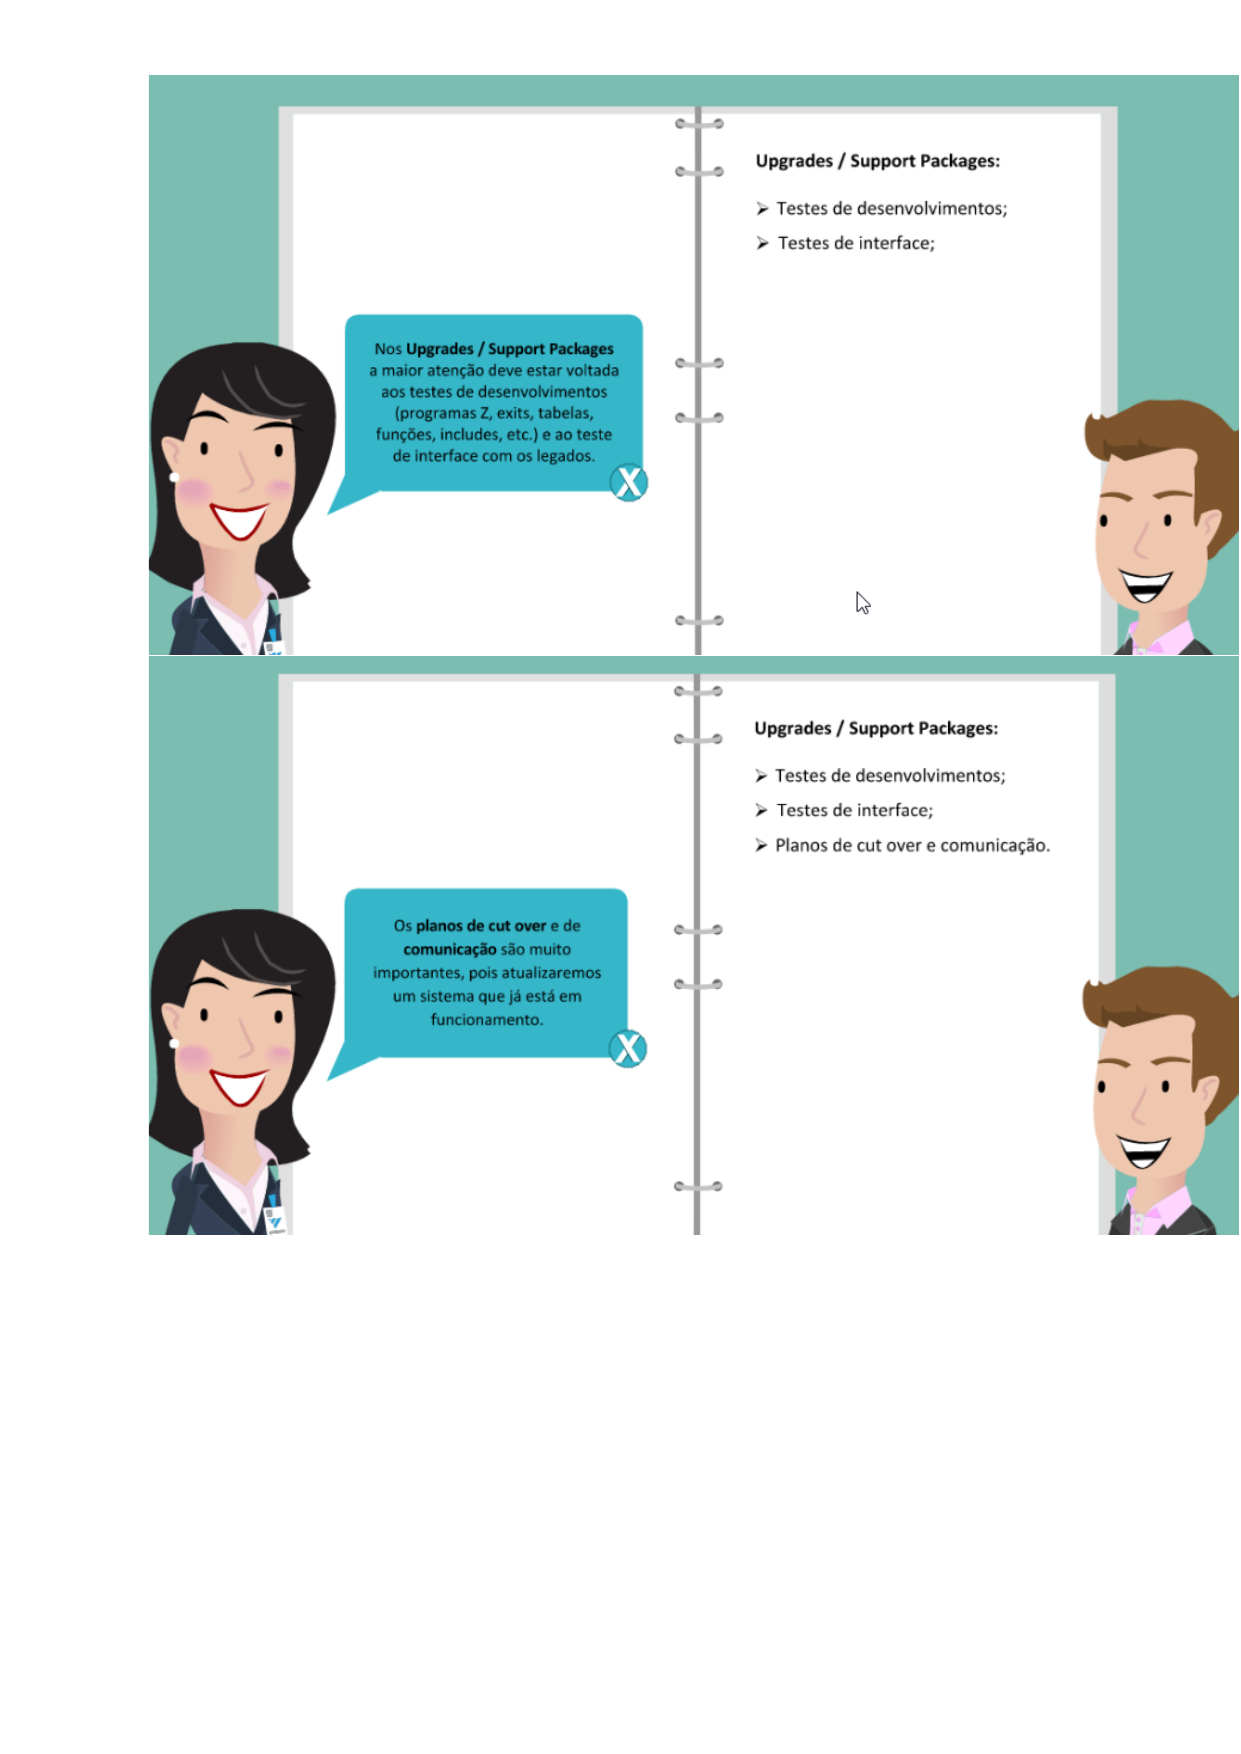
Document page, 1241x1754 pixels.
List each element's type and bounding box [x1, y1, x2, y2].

picture [148, 656, 1239, 1235]
picture [148, 75, 1239, 655]
